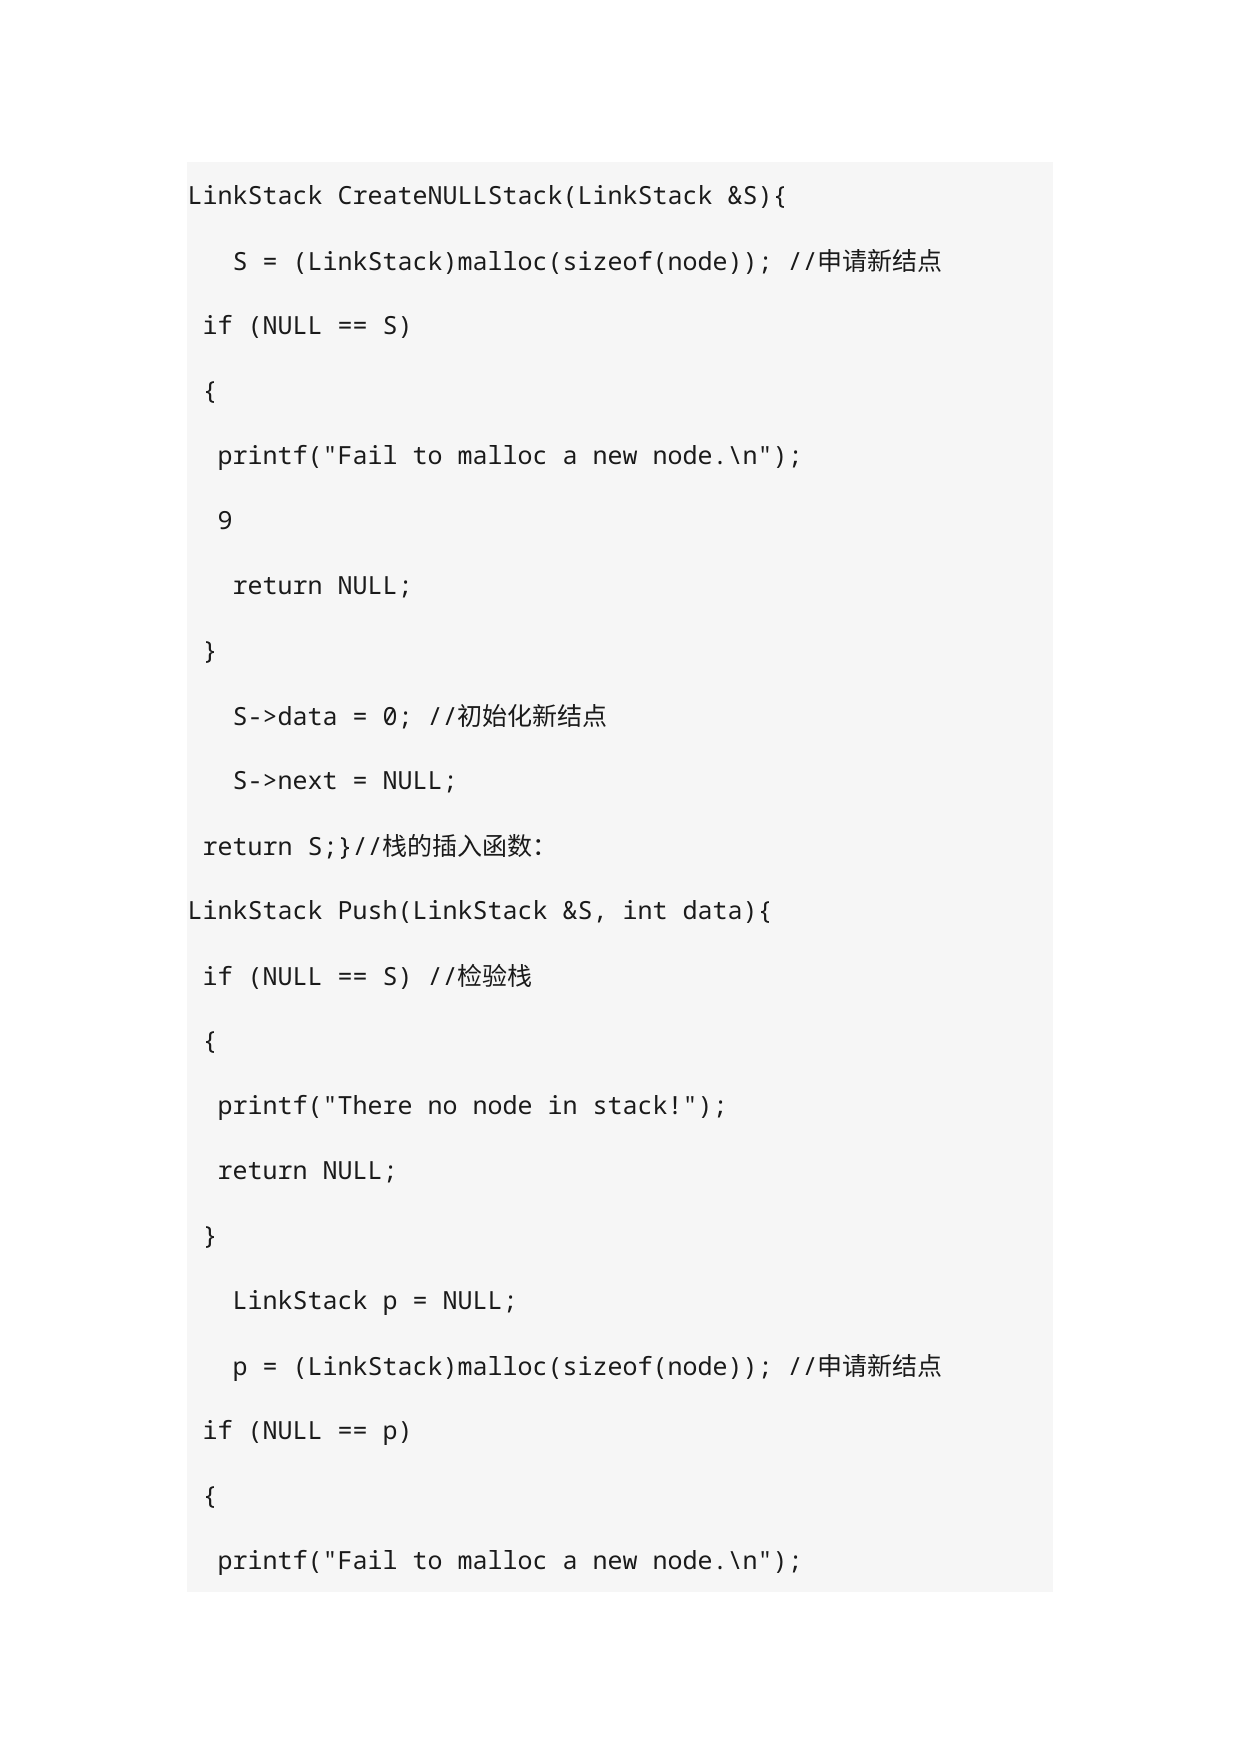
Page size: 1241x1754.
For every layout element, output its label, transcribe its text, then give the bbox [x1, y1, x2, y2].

text return NULL; [187, 1137, 1053, 1202]
text if (NULL == p) [187, 1397, 1053, 1462]
text 9 [187, 487, 1053, 552]
text } [187, 1202, 1053, 1267]
text S->next = NULL; [187, 747, 1053, 812]
text printf("Fail to malloc a new node.\n"); [187, 422, 1053, 487]
text if (NULL == S) [187, 292, 1053, 357]
text p = (LinkStack)malloc(sizeof(node)); //申请新结点 [187, 1332, 1053, 1397]
text printf("Fail to malloc a new node.\n"); [187, 1527, 1053, 1592]
text S = (LinkStack)malloc(sizeof(node)); //申请新结点 [187, 227, 1053, 292]
text { [187, 1462, 1053, 1527]
text LinkStack Push(LinkStack &S, int data){ [187, 877, 1053, 942]
text if (NULL == S) //检验栈 [187, 942, 1053, 1007]
text { [187, 357, 1053, 422]
text } [187, 617, 1053, 682]
text return NULL; [187, 552, 1053, 617]
text printf("There no node in stack!"); [187, 1072, 1053, 1137]
text { [187, 1007, 1053, 1072]
text LinkStack CreateNULLStack(LinkStack &S){ [187, 162, 1053, 227]
text return S;}//栈的插入函数： [187, 812, 1053, 877]
text S->data = 0; //初始化新结点 [187, 682, 1053, 747]
text LinkStack p = NULL; [187, 1267, 1053, 1332]
